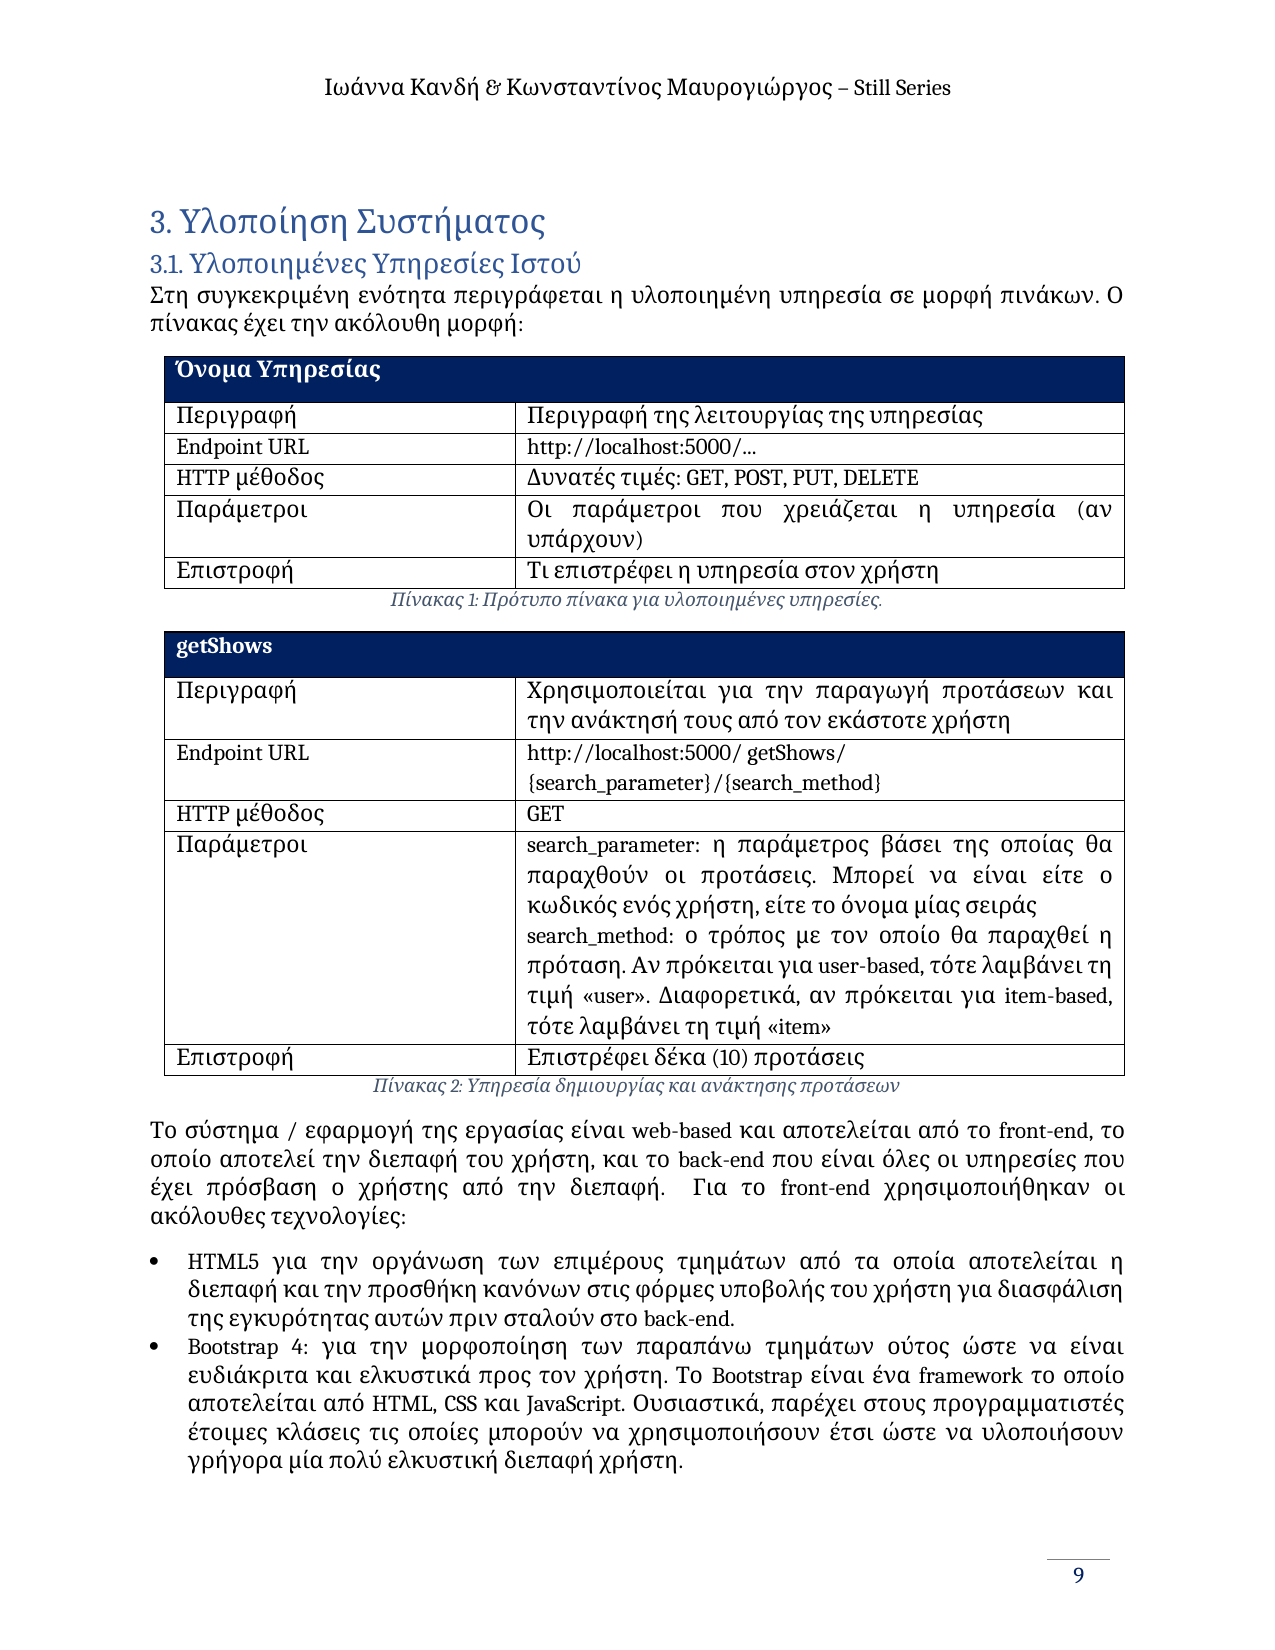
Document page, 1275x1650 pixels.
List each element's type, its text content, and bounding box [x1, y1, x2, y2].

table_cell http://localhost:5000/ getShows/ {search_parameter}/{search_method} [516, 740, 1124, 800]
table_header [516, 357, 1124, 402]
table_header [516, 633, 1124, 677]
table_cell HTTP μέθοδος [165, 465, 515, 495]
table_cell GET [516, 801, 1124, 831]
table_cell http://localhost:5000/... [516, 434, 1124, 464]
table_header getShows [165, 633, 516, 677]
table_cell Endpoint URL [165, 434, 515, 464]
text Πίνακας 1: Πρότυπο πίνακα για υλοποιημένες υπηρεσίες. [150, 589, 1125, 611]
table_cell Επιστροφή [165, 1045, 515, 1075]
text Πίνακας 2: Υπηρεσία δημιουργίας και ανάκτησης προτάσεων [150, 1076, 1125, 1097]
text Το σύστημα / εφαρμογή της εργασίας είναι web-based και αποτελείται από το front-end, το οποίο αποτελεί την διεπαφή του χρήστη, και το back-end που είναι όλες οι υπηρεσίες που έχει πρόσβαση ο χρήστης από την διεπαφή. Για το front-end χρησιμοποιήθηκαν οι ακόλουθες τεχνολογίες: [150, 1118, 1125, 1230]
table_cell Περιγραφή [165, 678, 515, 738]
list HTML5 για την οργάνωση των επιμέρους τμημάτων από τα οποία αποτελείται η διεπαφή και την προσθήκη κανόνων στις φόρμες υποβολής του χρήστη για διασφάλιση της εγκυρότητας αυτών πριν σταλούν στο back-end. [150, 1249, 1125, 1332]
table_cell Επιστρέφει δέκα (10) προτάσεις [516, 1045, 1124, 1075]
table_cell Δυνατές τιμές: GET, POST, PUT, DELETE [516, 465, 1124, 495]
table_cell Οι παράμετροι που χρειάζεται η υπηρεσία (αν υπάρχουν) [516, 496, 1124, 557]
list Bootstrap 4: για την μορφοποίηση των παραπάνω τμημάτων ούτος ώστε να είναι ευδιάκριτα και ελκυστικά προς τον χρήστη. Το Bootstrap είναι ένα framework το οποίο αποτελείται από HTML, CSS και JavaScript. Ουσιαστικά, παρέχει στους προγραμματιστές έτοιμες κλάσεις τις οποίες μπορούν να χρησιμοποιήσουν έτσι ώστε να υλοποιήσουν γρήγορα μία πολύ ελκυστική διεπαφή χρήστη. [150, 1334, 1125, 1474]
table_cell Χρησιμοποιείται για την παραγωγή προτάσεων και την ανάκτησή τους από τον εκάστοτε χρήστη [516, 678, 1124, 738]
text Στη συγκεκριμένη ενότητα περιγράφεται η υλοποιημένη υπηρεσία σε μορφή πινάκων. Ο πίνακας έχει την ακόλουθη μορφή: [150, 282, 1125, 337]
table_cell Τι επιστρέφει η υπηρεσία στον χρήστη [516, 558, 1124, 588]
table_cell Endpoint URL [165, 740, 515, 800]
table_cell Παράμετροι [165, 832, 515, 1044]
subtitle 3. Υλοποίηση Συστήματος [150, 203, 1125, 242]
subtitle 3.1. Υλοποιημένες Υπηρεσίες Ιστού [150, 249, 1125, 280]
table_cell Επιστροφή [165, 558, 515, 588]
table_cell Περιγραφή της λειτουργίας της υπηρεσίας [516, 403, 1124, 433]
table_cell Περιγραφή [165, 403, 515, 433]
table_cell HTTP μέθοδος [165, 801, 515, 831]
table_cell search_parameter: η παράμετρος βάσει της οποίας θα παραχθούν οι προτάσεις. Μπορεί να είναι είτε ο κωδικός ενός χρήστη, είτε το όνομα μίας σειράς search_method: ο τρόπος με τον οποίο θα παραχθεί η πρόταση. Αν πρόκειται για user-based, τότε λαμβάνει τη τιμή «user». Διαφορετικά, αν πρόκειται για item-based, τότε λαμβάνει τη τιμή «item» [516, 832, 1124, 1044]
table_cell Παράμετροι [165, 496, 515, 557]
table_header Όνομα Υπηρεσίας [165, 357, 516, 402]
